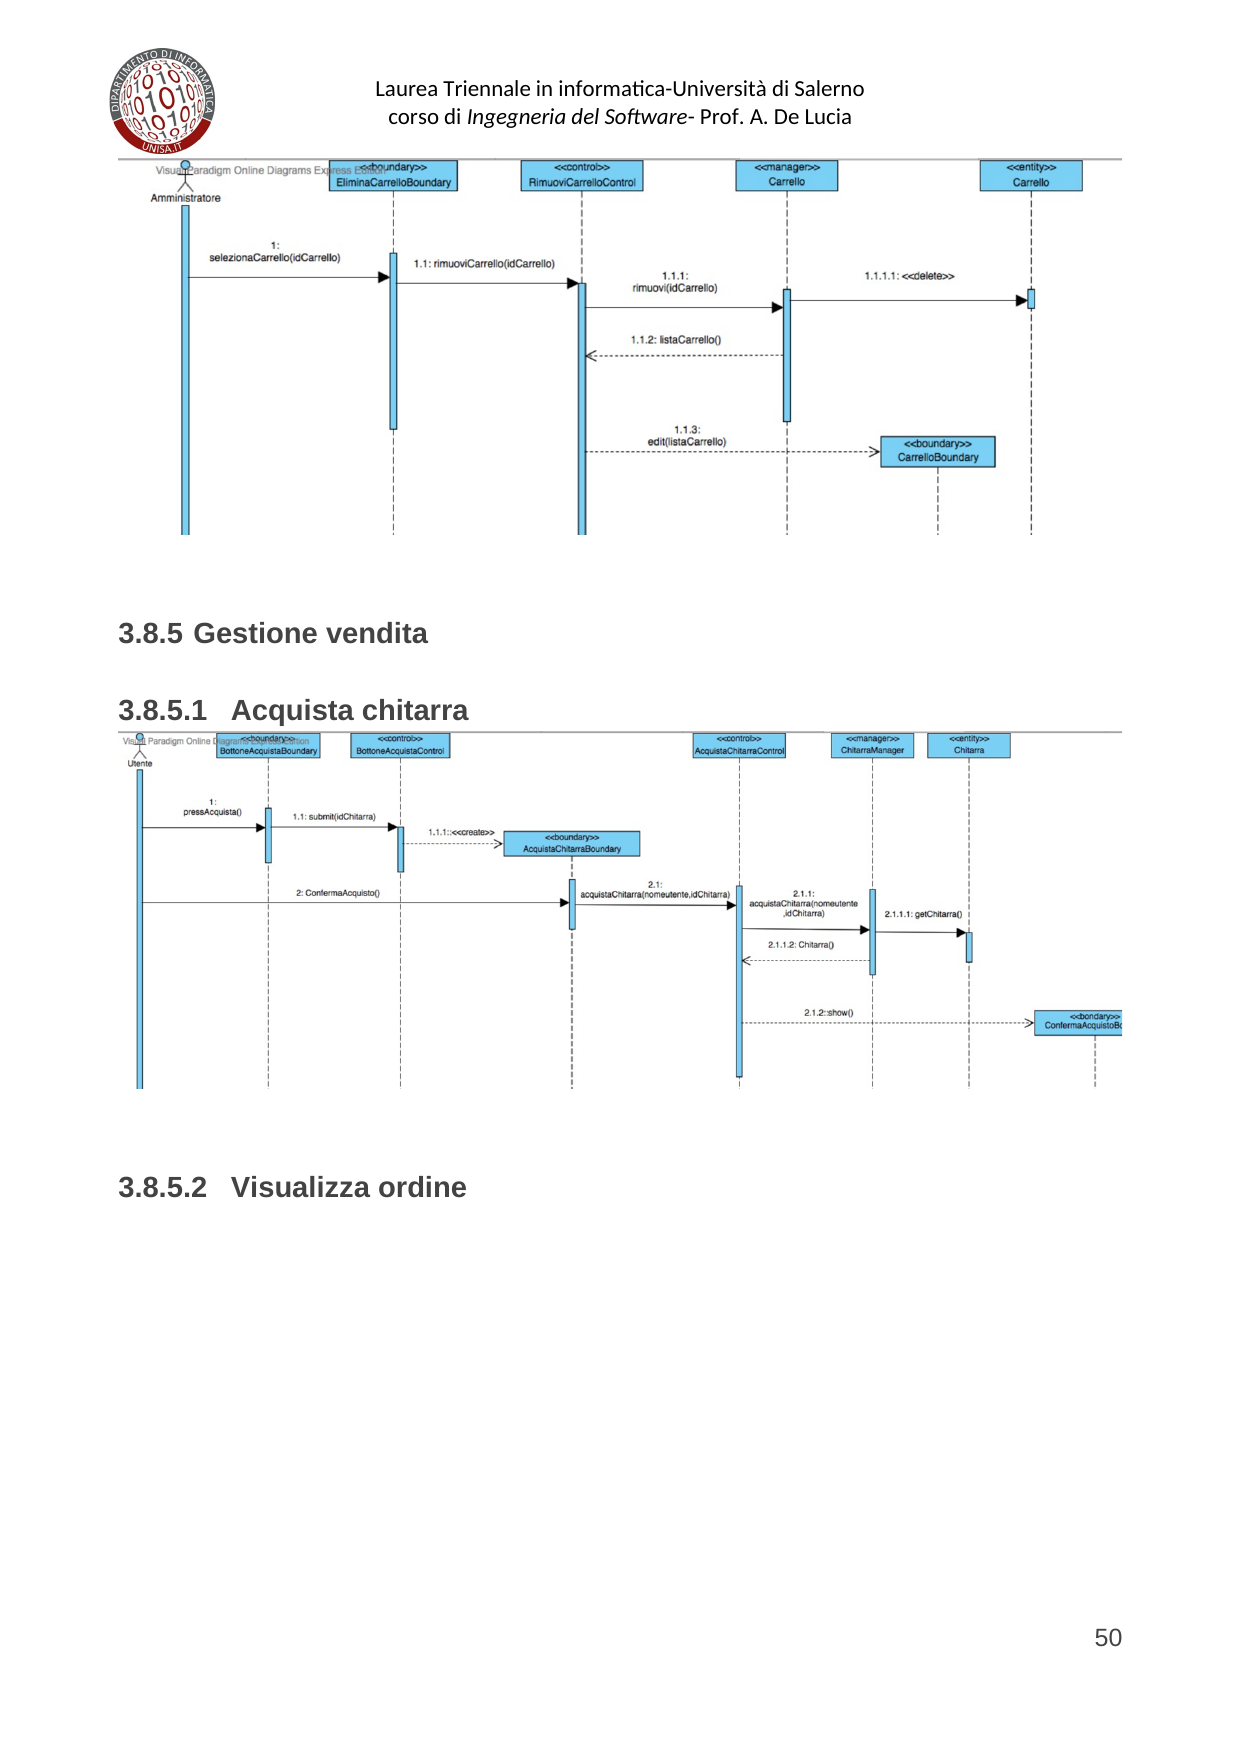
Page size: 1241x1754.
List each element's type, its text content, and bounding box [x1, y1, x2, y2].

list Visualizza ordine [118, 1170, 1122, 1203]
picture [118, 731, 1123, 1089]
picture [109, 48, 215, 154]
picture [118, 158, 1123, 535]
list Acquista chitarra [118, 693, 1122, 727]
list Gestione vendita [118, 616, 1122, 649]
